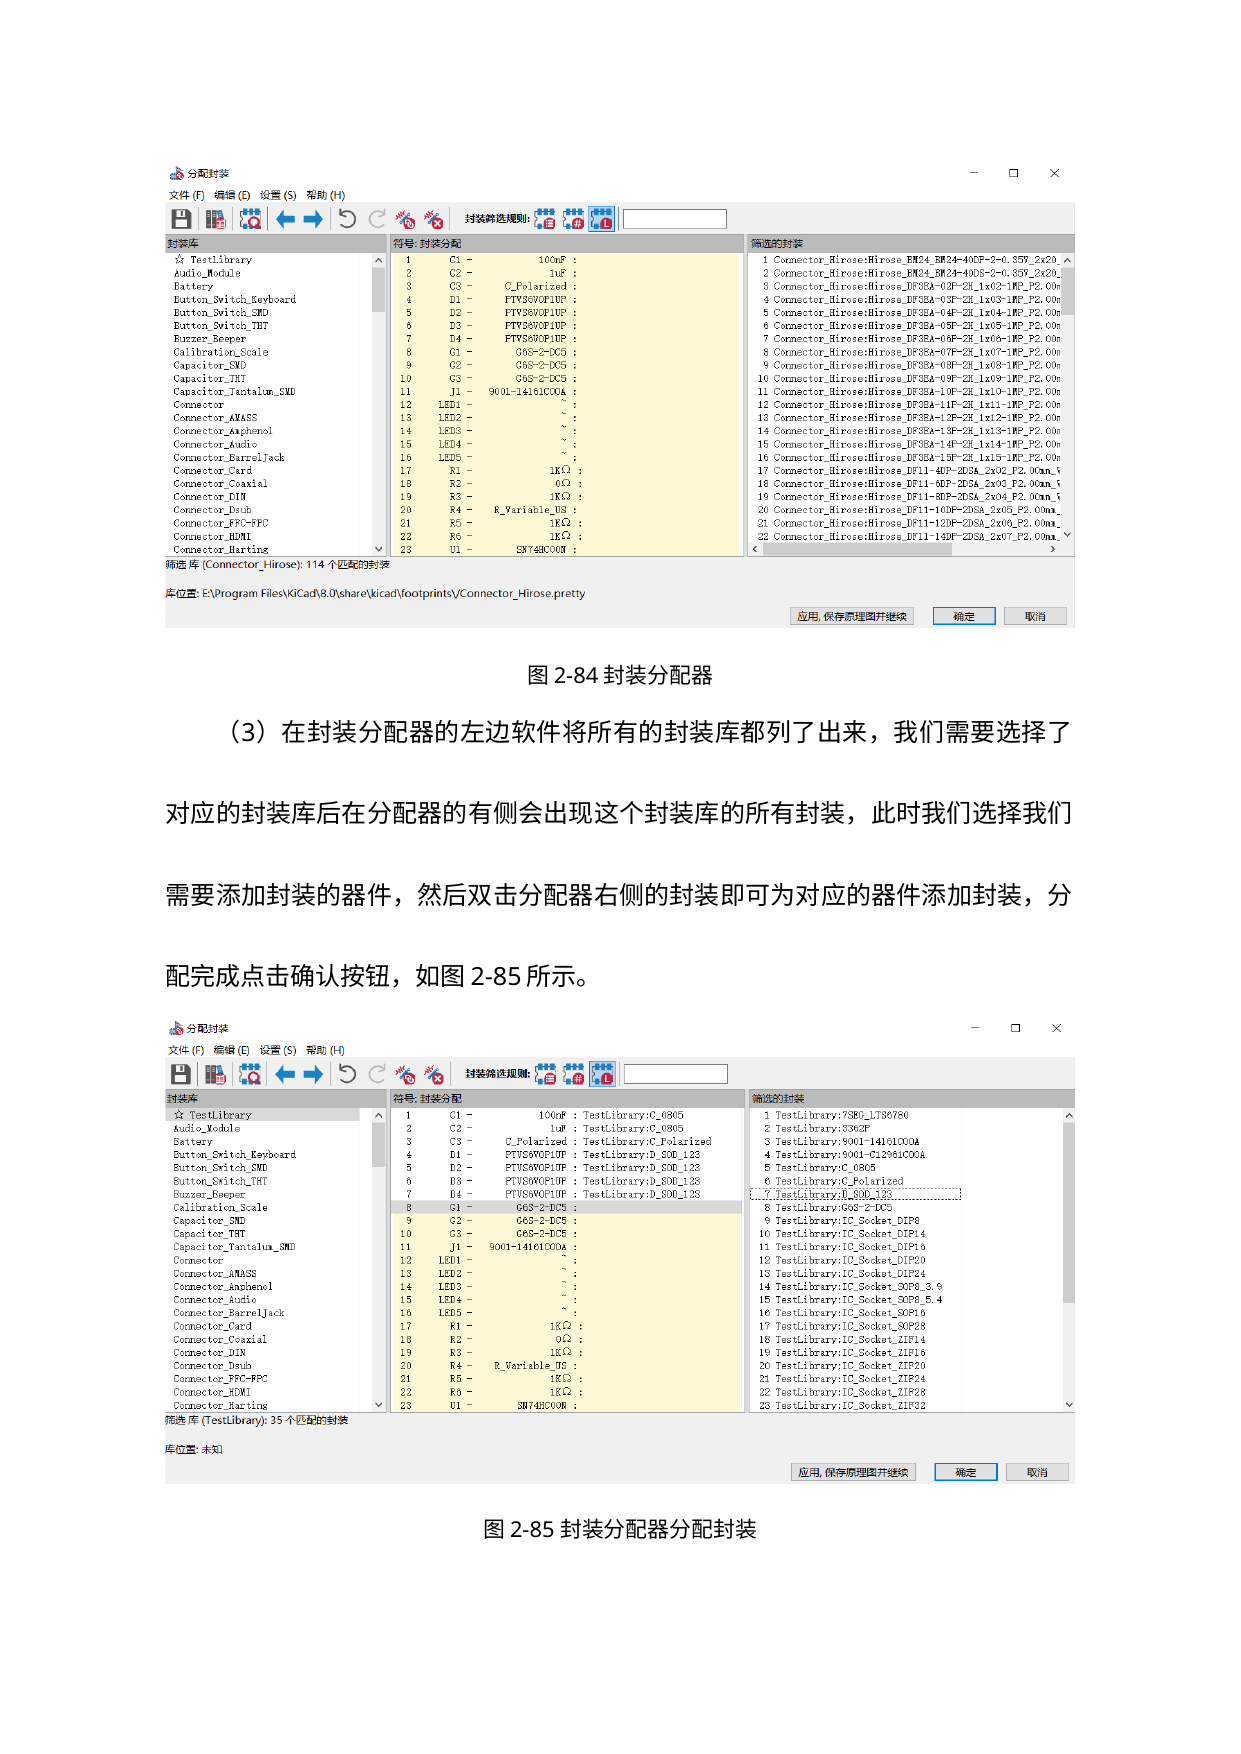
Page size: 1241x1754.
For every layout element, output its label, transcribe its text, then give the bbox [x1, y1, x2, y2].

text 图2-85 封装分配器分配封装 [165, 1512, 1075, 1544]
picture [165, 1016, 1075, 1484]
text 图2-84 封装分配器 [165, 658, 1075, 690]
picture [165, 162, 1075, 628]
text （3）在封装分配器的左边软件将所有的封装库都列了出来，我们需要选择了对应的封装库后在分配器的有侧会出现这个封装库的所有封装，此时我们选择我们需要添加封装的器件，然后双击分配器右侧的封装即可为对应的器件添加封装，分配完成点击确认按钮，如图2-85所示。 [165, 698, 1075, 1007]
